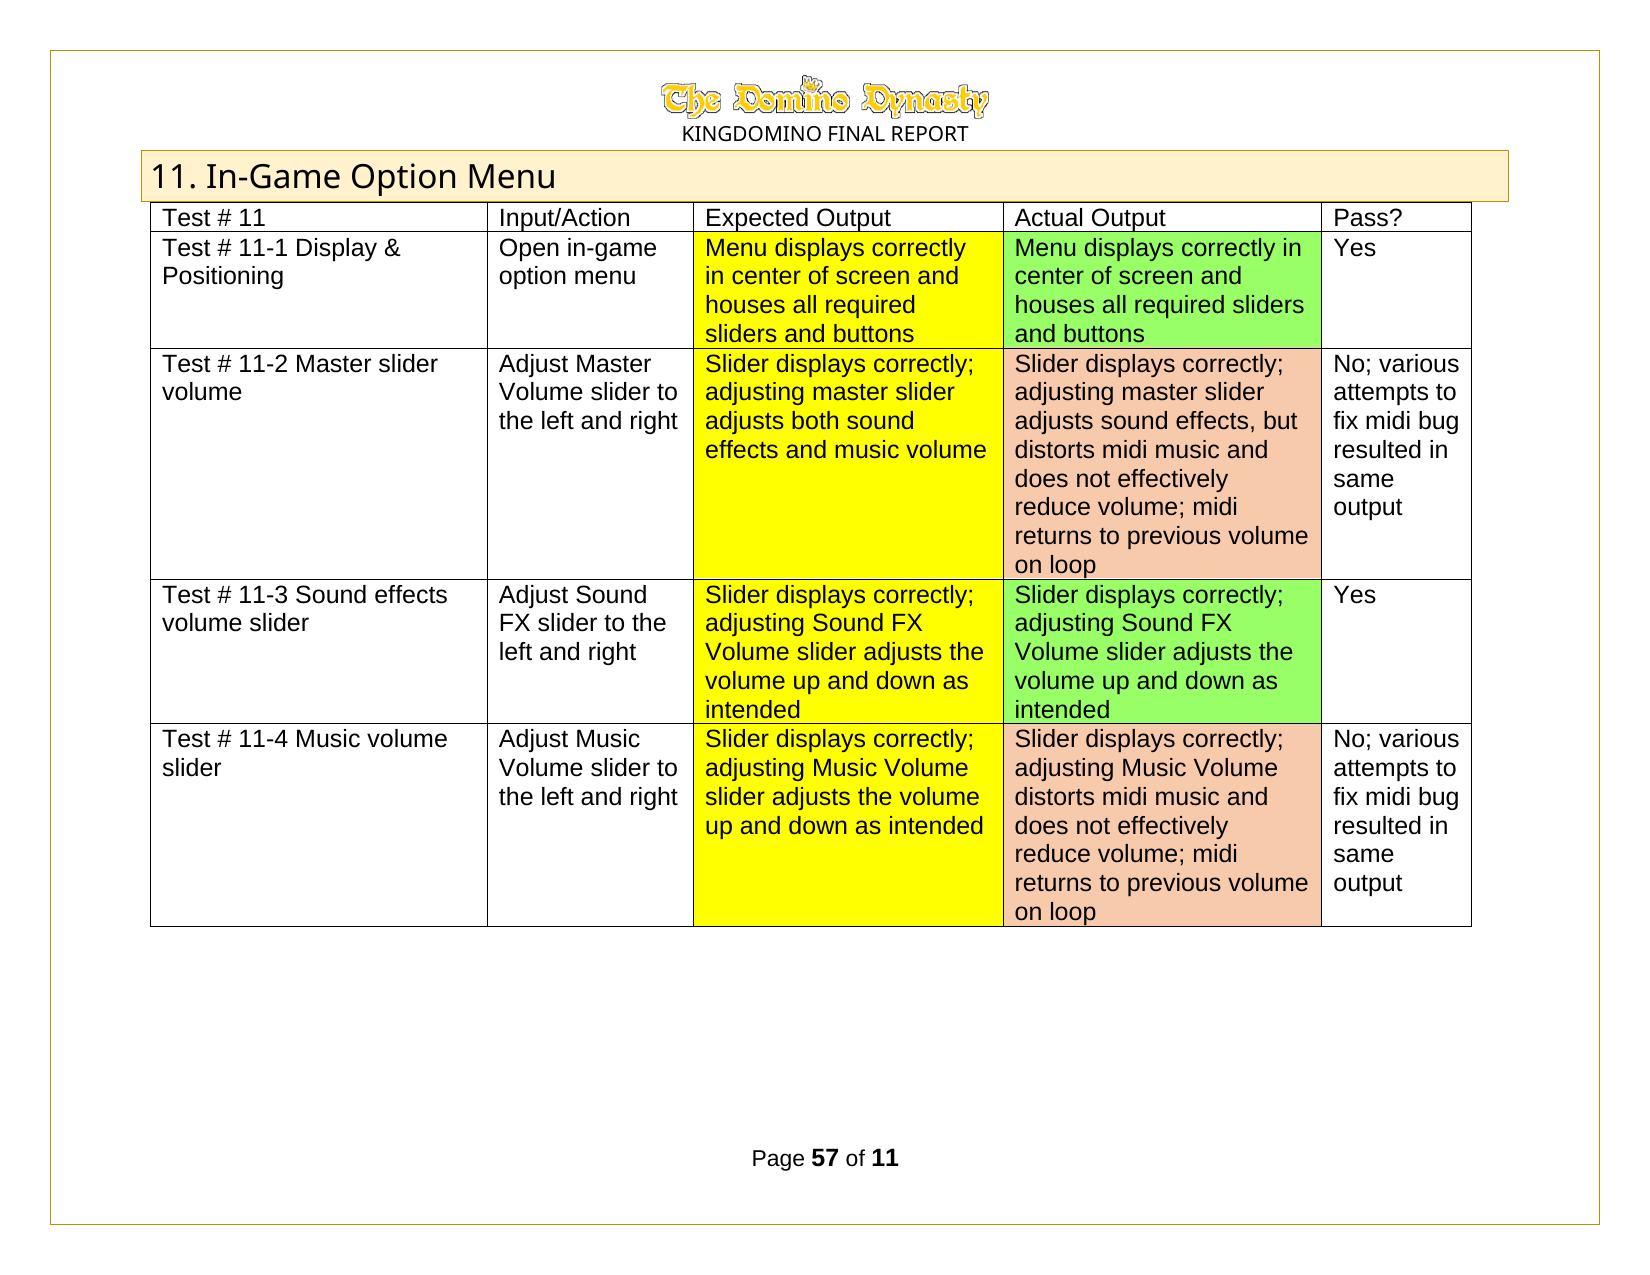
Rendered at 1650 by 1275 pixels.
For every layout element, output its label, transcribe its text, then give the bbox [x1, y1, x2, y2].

table_cell Slider displays correctly; adjusting master slider adjusts both sound effects and music volume [694, 349, 1003, 578]
table_cell Slider displays correctly; adjusting Music Volume distorts midi music and does not effectively reduce volume; midi returns to previous volume on loop [1004, 724, 1321, 926]
table_cell Slider displays correctly; adjusting Music Volume slider adjusts the volume up and down as intended [694, 724, 1003, 926]
table_header Test # 11 [151, 203, 487, 231]
table_cell Test # 11-2 Master slider volume [151, 349, 487, 578]
table_cell Slider displays correctly; adjusting Sound FX Volume slider adjusts the volume up and down as intended [694, 580, 1003, 723]
table_cell Slider displays correctly; adjusting Sound FX Volume slider adjusts the volume up and down as intended [1004, 580, 1321, 723]
table_cell No; various attempts to fix midi bug resulted in same output [1322, 724, 1471, 926]
table_cell Yes [1322, 580, 1471, 723]
table_cell Test # 11-3 Sound effects volume slider [151, 580, 487, 723]
table_cell Slider displays correctly; adjusting master slider adjusts sound effects, but distorts midi music and does not effectively reduce volume; midi returns to previous volume on loop [1004, 349, 1321, 578]
table_cell Yes [1322, 232, 1471, 347]
table_cell Test # 11-4 Music volume slider [151, 724, 487, 926]
table_header Actual Output [1004, 203, 1321, 231]
table_cell Test # 11-1 Display & Positioning [151, 232, 487, 347]
table_cell Adjust Sound FX slider to the left and right [488, 580, 693, 723]
table_cell Menu displays correctly in center of screen and houses all required sliders and buttons [1004, 232, 1321, 347]
table_cell Adjust Master Volume slider to the left and right [488, 349, 693, 578]
subtitle 11. In-Game Option Menu [142, 151, 1508, 201]
table_header Input/Action [488, 203, 693, 231]
table_cell Adjust Music Volume slider to the left and right [488, 724, 693, 926]
table_cell Menu displays correctly in center of screen and houses all required sliders and buttons [694, 232, 1003, 347]
table_header Expected Output [694, 203, 1003, 231]
table_header Pass? [1322, 203, 1471, 231]
table_cell Open in-game option menu [488, 232, 693, 347]
table_cell No; various attempts to fix midi bug resulted in same output [1322, 349, 1471, 578]
picture [657, 75, 993, 119]
